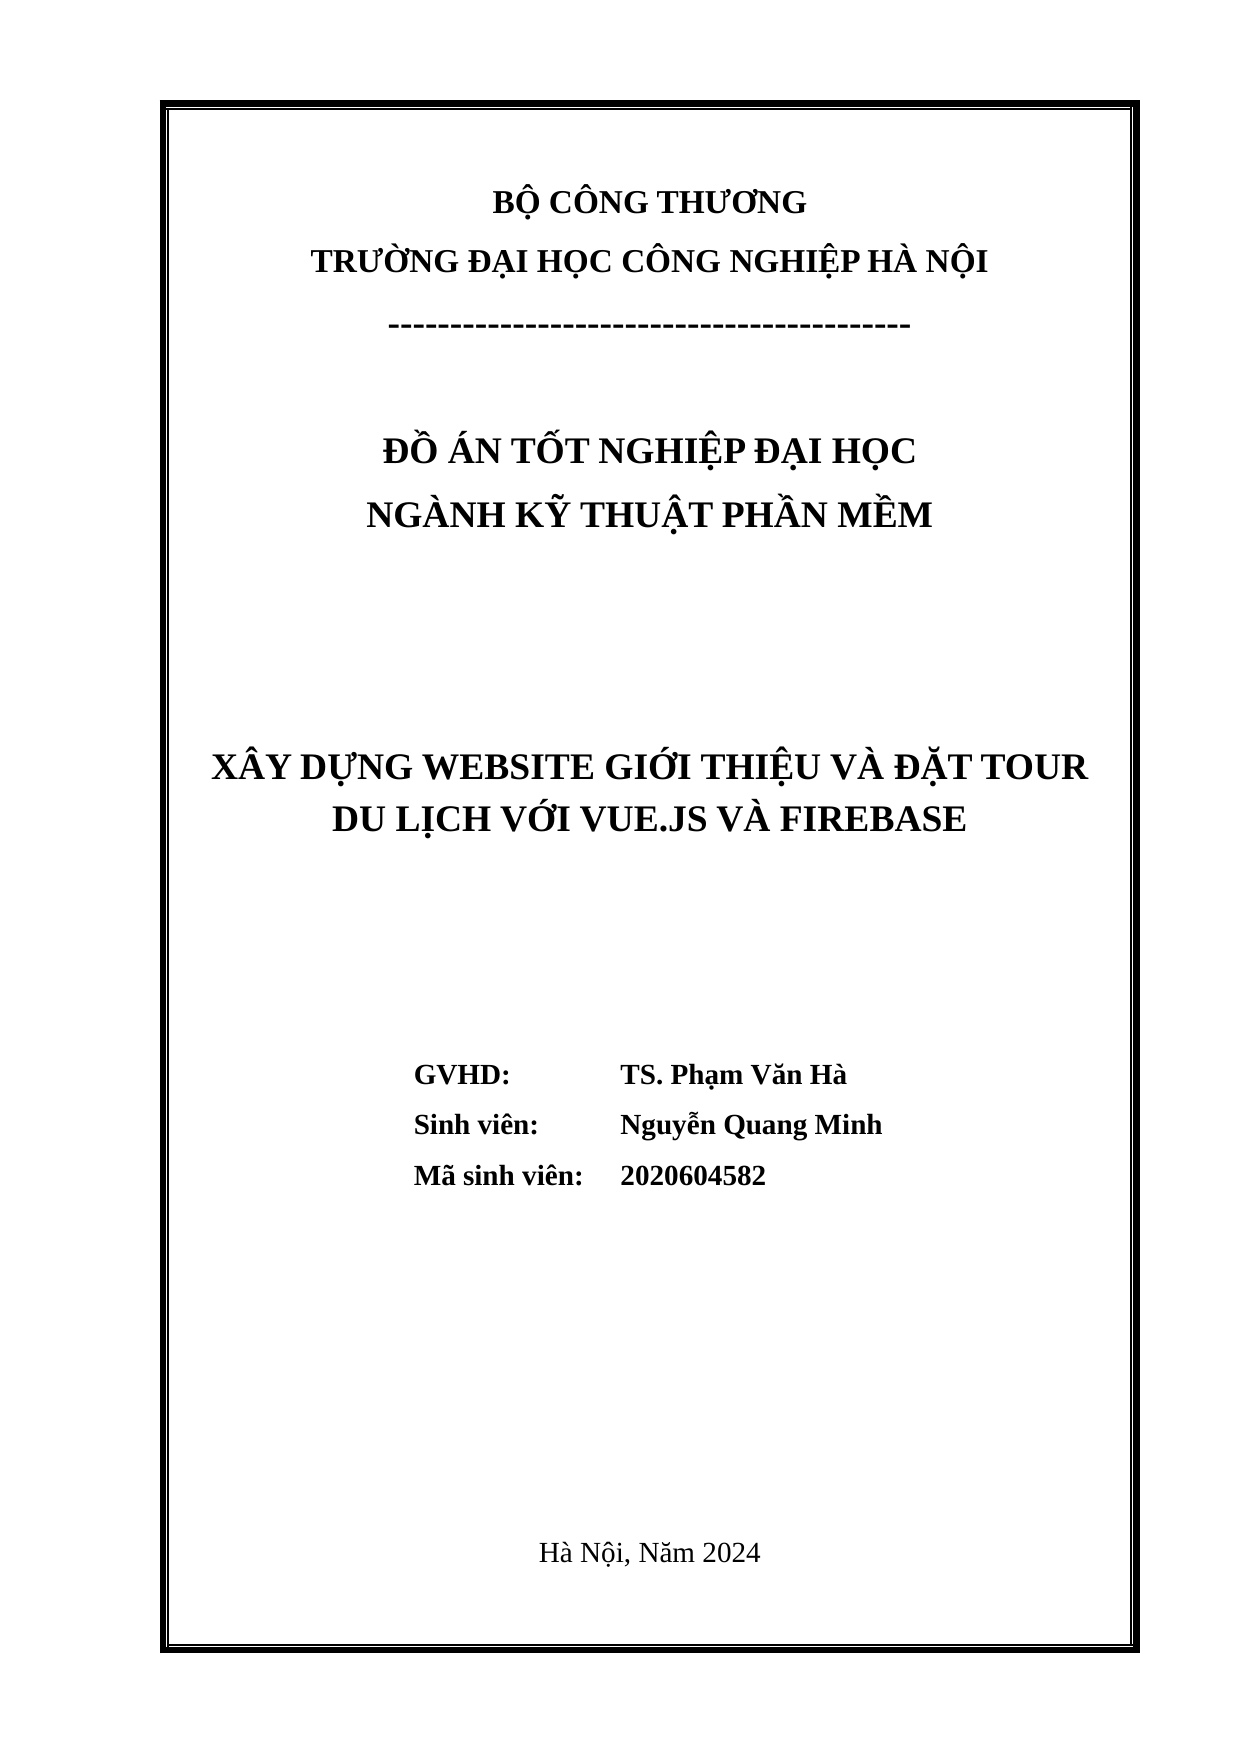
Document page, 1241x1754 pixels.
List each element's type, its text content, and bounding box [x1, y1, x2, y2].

table_cell Nguyễn Quang Minh [609, 1099, 897, 1149]
table_header GVHD: [402, 1049, 609, 1099]
text DU LỊCH VỚI VUE.JS VÀ FIREBASE [177, 796, 1122, 839]
text ------------------------------------------ [177, 300, 1122, 343]
text BỘ CÔNG THƯƠNG [177, 182, 1122, 220]
table_cell 2020604582 [609, 1149, 897, 1199]
text XÂY DỰNG WEBSITE GIỚI THIỆU VÀ ĐẶT TOUR [177, 745, 1122, 788]
table_header TS. Phạm Văn Hà [609, 1049, 897, 1099]
table_cell Sinh viên: [402, 1099, 609, 1149]
text TRƯỜNG ĐẠI HỌC CÔNG NGHIỆP HÀ NỘI [177, 241, 1122, 279]
text NGÀNH KỸ THUẬT PHẦN MỀM [177, 492, 1122, 535]
text Hà Nội, Năm 2024 [177, 1535, 1122, 1568]
table_cell Mã sinh viên: [402, 1149, 609, 1199]
text ĐỒ ÁN TỐT NGHIỆP ĐẠI HỌC [177, 428, 1122, 471]
